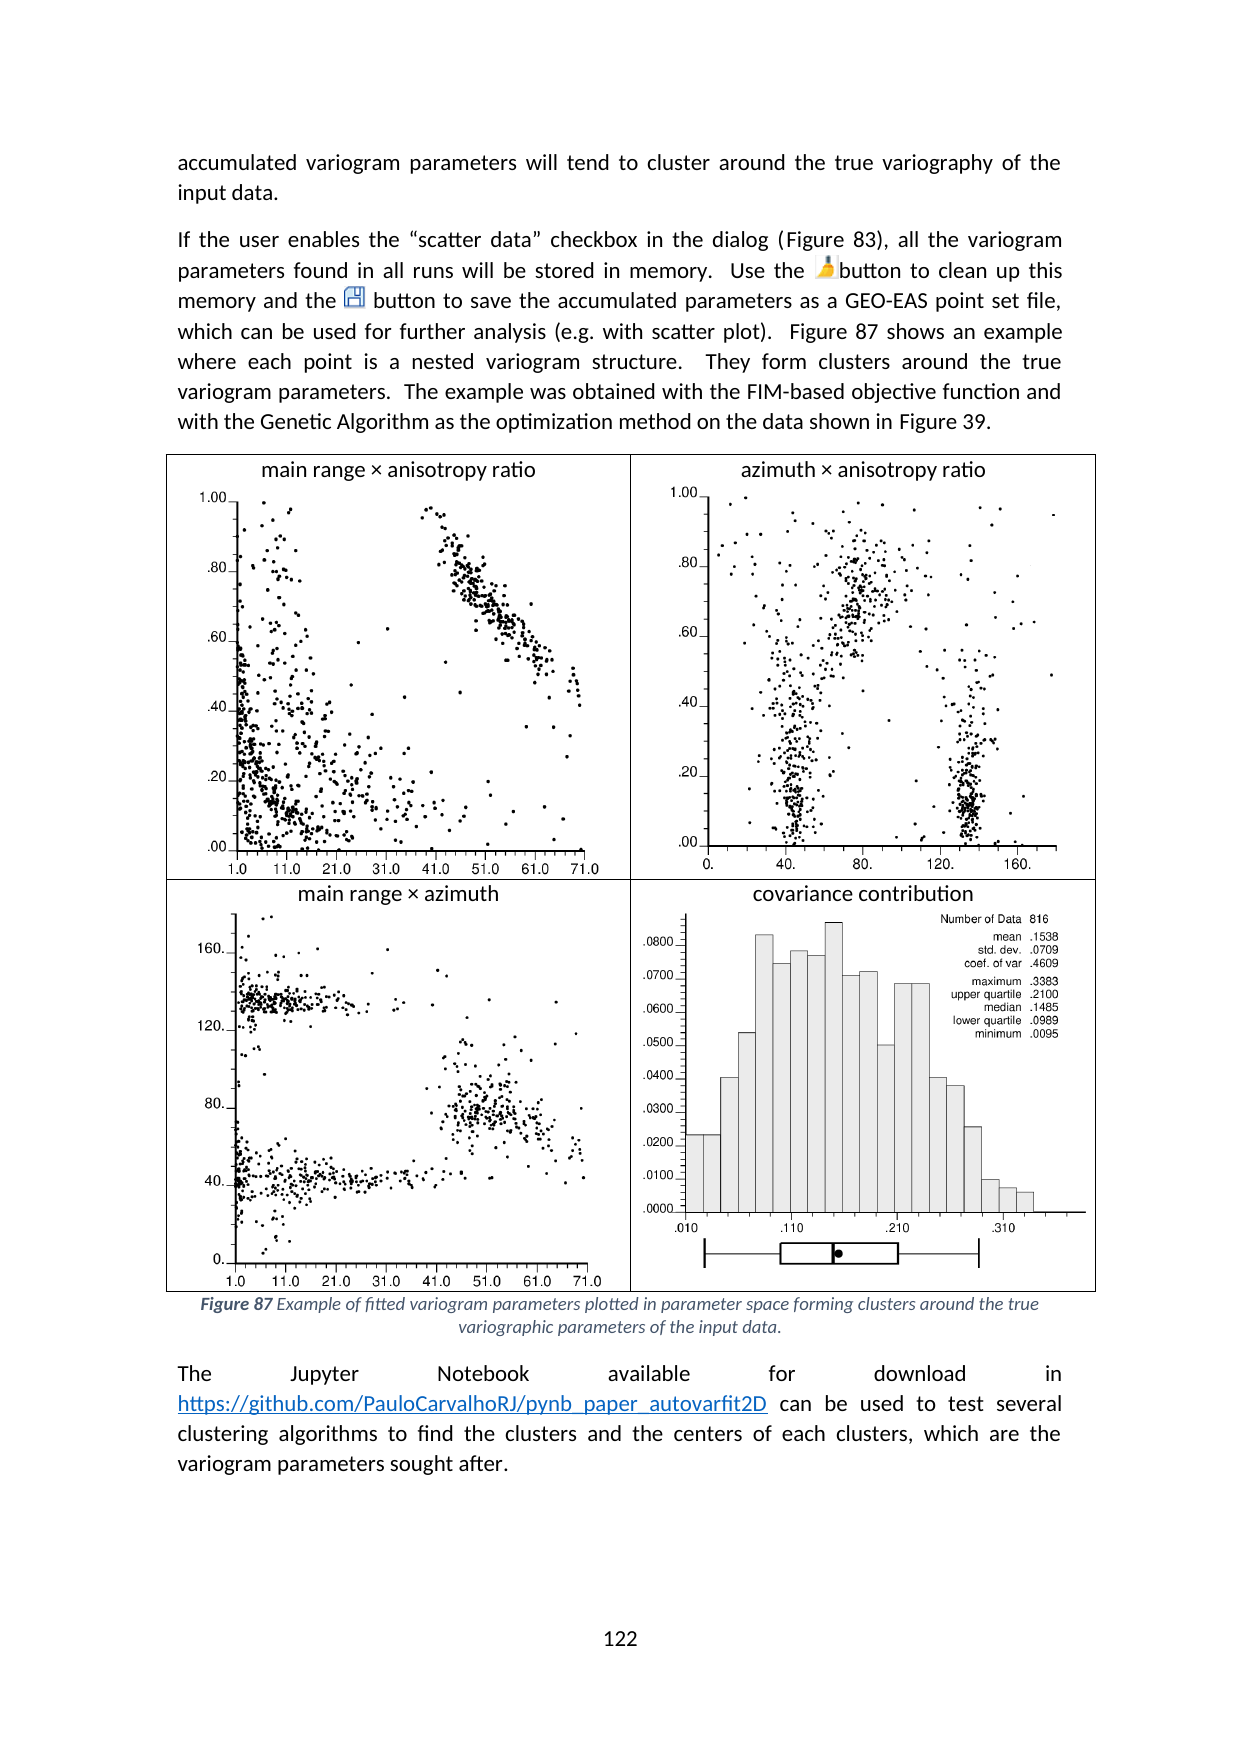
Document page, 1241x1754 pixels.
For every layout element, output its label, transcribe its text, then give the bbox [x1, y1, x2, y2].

table_header azimuth × anisotropy ratio [631, 455, 1095, 878]
text Figure 87 Example of fitted variogram parameters plotted in parameter space forming clusters around the true variographic parameters of the input data. [177, 1292, 1063, 1338]
table_cell covariance contribution [631, 880, 1095, 1291]
picture [637, 907, 1090, 1268]
table_header main range × anisotropy ratio [167, 455, 630, 878]
text If the user enables the “scatter data” checkbox in the dialog (Figure 83), all the variogram parameters found in all runs will be stored in memory. Use the button to clean up this memory and the button to save the accumulated parameters as a GEO-EAS point set file, which can be used for further analysis (e.g. with scatter plot). Figure 87 shows an example where each point is a nested variogram structure. They form clusters around the true variogram parameters. The example was obtained with the FIM-based objective function and with the Genetic Algorithm as the optimization method on the data shown in Figure 39. [177, 225, 1063, 435]
picture [668, 483, 1059, 871]
picture [193, 907, 604, 1291]
table_cell main range × azimuth [167, 880, 630, 1291]
text The Jupyter Notebook available for download in https://github.com/PauloCarvalhoRJ/pynb_paper_autovarfit2D can be used to test several clustering algorithms to find the clusters and the centers of each clusters, which are the variogram parameters sought after. [177, 1359, 1063, 1477]
picture [194, 483, 603, 879]
picture [344, 286, 366, 309]
picture [815, 255, 839, 279]
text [177, 148, 1063, 206]
